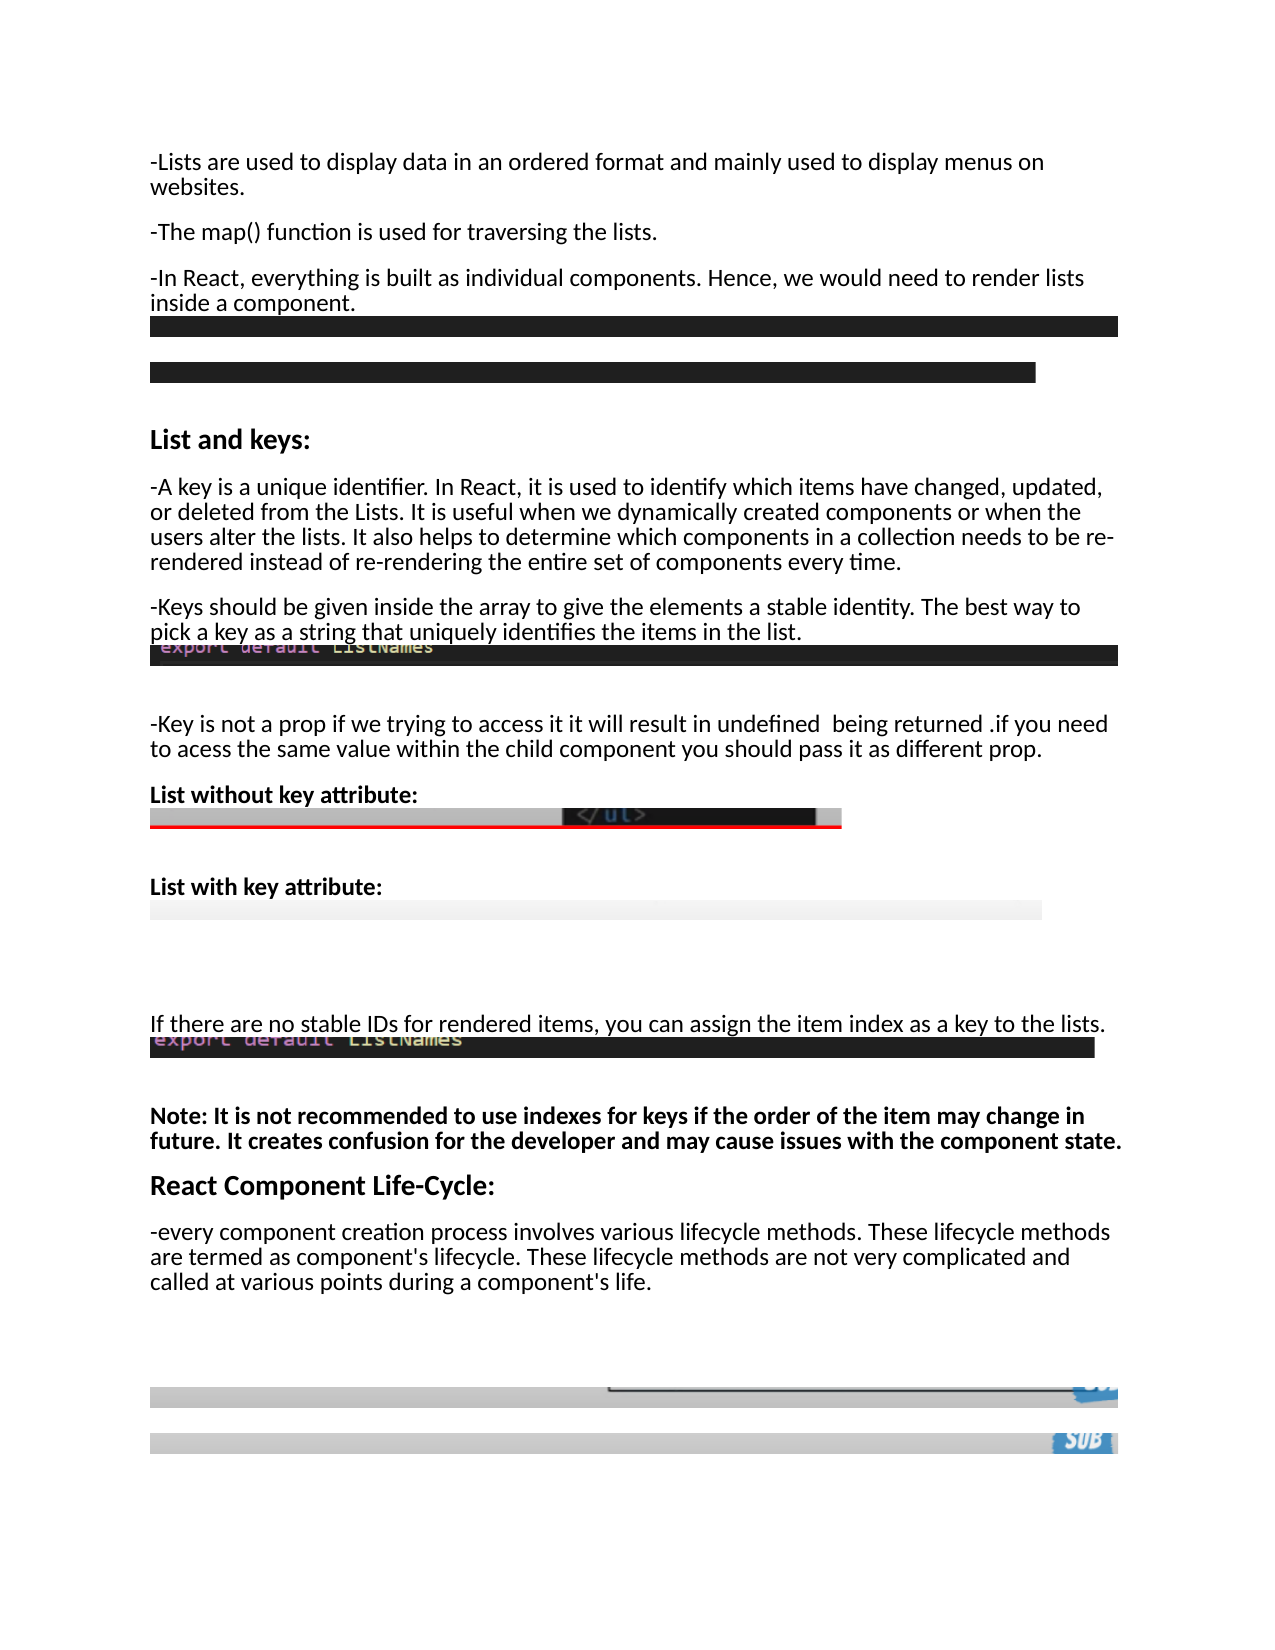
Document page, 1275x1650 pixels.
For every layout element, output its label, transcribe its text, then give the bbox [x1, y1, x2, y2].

text List and keys: [150, 429, 1125, 454]
text React Component Life-Cycle: [150, 1175, 1125, 1200]
text List without key attribute: [150, 783, 1125, 808]
text -Key is not a prop if we trying to access it it will result in undefined being returned .if you need to acess the same value within the child component you should pass it as different prop. [150, 712, 1125, 762]
text List with key attribute: [150, 875, 1125, 900]
text If there are no stable IDs for rendered items, you can assign the item index as a key to the lists. [150, 1012, 1125, 1037]
text -A key is a unique identifier. In React, it is used to identify which items have changed, updated, or deleted from the Lists. It is useful when we dynamically created components or when the users alter the lists. It also helps to determine which components in a collection needs to be re-rendered instead of re-rendering the entire set of components every time. [150, 475, 1125, 575]
text -The map() function is used for traversing the lists. [150, 221, 1125, 246]
text -Lists are used to display data in an ordered format and mainly used to display menus on websites. [150, 150, 1125, 200]
text -In React, everything is built as individual components. Hence, we would need to render lists inside a component. [150, 267, 1125, 317]
text -Keys should be given inside the array to give the elements a stable identity. The best way to pick a key as a string that uniquely identifies the items in the list. [150, 596, 1125, 646]
text Note: It is not recommended to use indexes for keys if the order of the item may change in future. It creates confusion for the developer and may cause issues with the component state. [150, 1104, 1125, 1154]
text -every component creation process involves various lifecycle methods. These lifecycle methods are termed as component's lifecycle. These lifecycle methods are not very complicated and called at various points during a component's life. [150, 1221, 1125, 1296]
